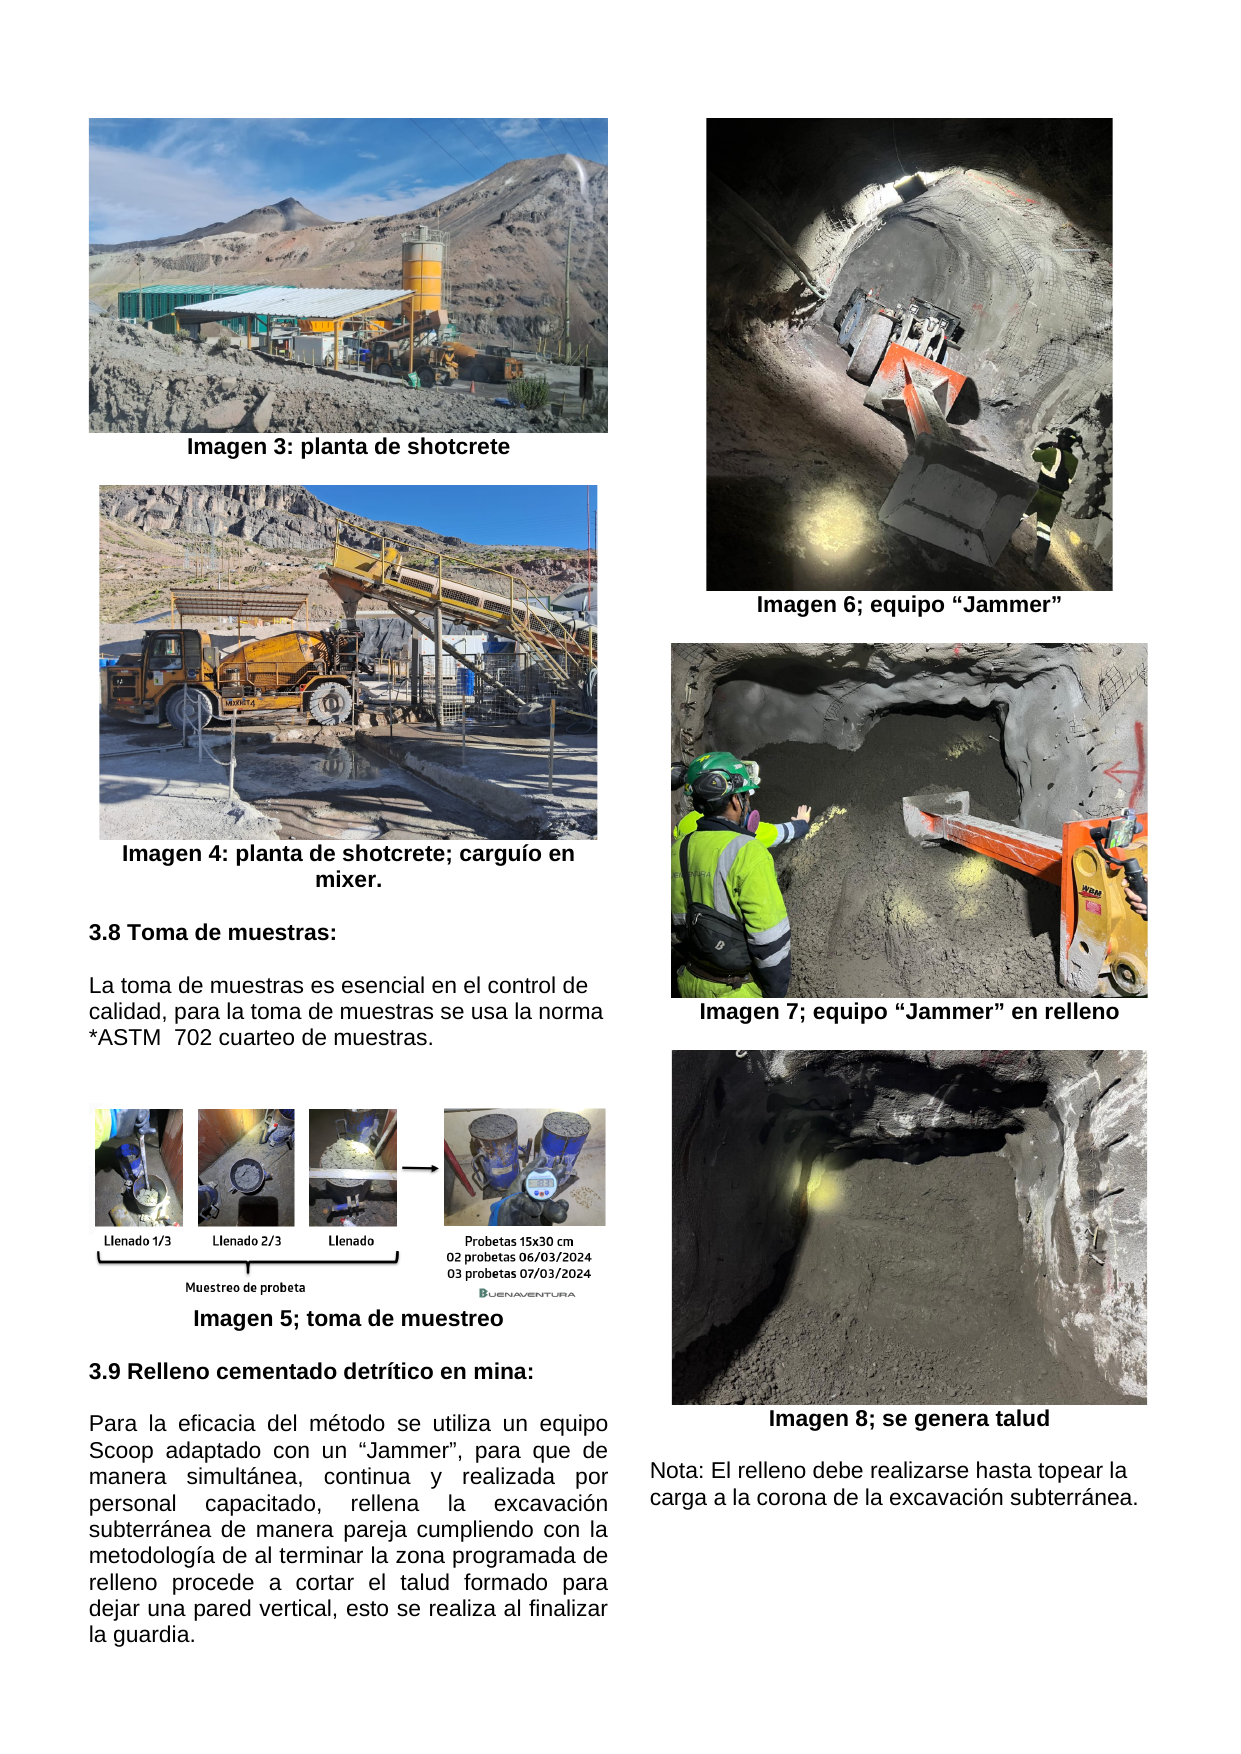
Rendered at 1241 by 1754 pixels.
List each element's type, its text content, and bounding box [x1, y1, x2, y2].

picture [88, 1103, 608, 1305]
text Para la eficacia del método se utiliza un equipo Scoop adaptado con un “Jammer”, para que de manera simultánea, continua y realizada por personal capacitado, rellena la excavación subterránea de manera pareja cumpliendo con la metodología de al terminar la zona programada de relleno procede a cortar el talud formado para dejar una pared vertical, esto se realiza al finalizar la guardia. [89, 1410, 608, 1648]
text 3.8 Toma de muestras: [89, 919, 608, 945]
text 3.9 Relleno cementado detrítico en mina: [89, 1358, 608, 1384]
picture [99, 485, 598, 840]
picture [88, 118, 608, 433]
picture [706, 118, 1113, 591]
text Imagen 4: planta de shotcrete; carguío en mixer. [89, 840, 608, 893]
text Imagen 5; toma de muestreo [89, 1305, 608, 1331]
text Imagen 8; se genera talud [649, 1405, 1169, 1431]
text Nota: El relleno debe realizarse hasta topear la carga a la corona de la excavación subterránea. [649, 1457, 1169, 1510]
picture [671, 1050, 1148, 1405]
text Imagen 3: planta de shotcrete [89, 433, 608, 459]
text Imagen 6; equipo “Jammer” [649, 591, 1169, 617]
picture [671, 643, 1148, 998]
text Imagen 7; equipo “Jammer” en relleno [649, 998, 1169, 1024]
text La toma de muestras es esencial en el control de calidad, para la toma de muestras se usa la norma *ASTM 702 cuarteo de muestras. [89, 972, 608, 1051]
